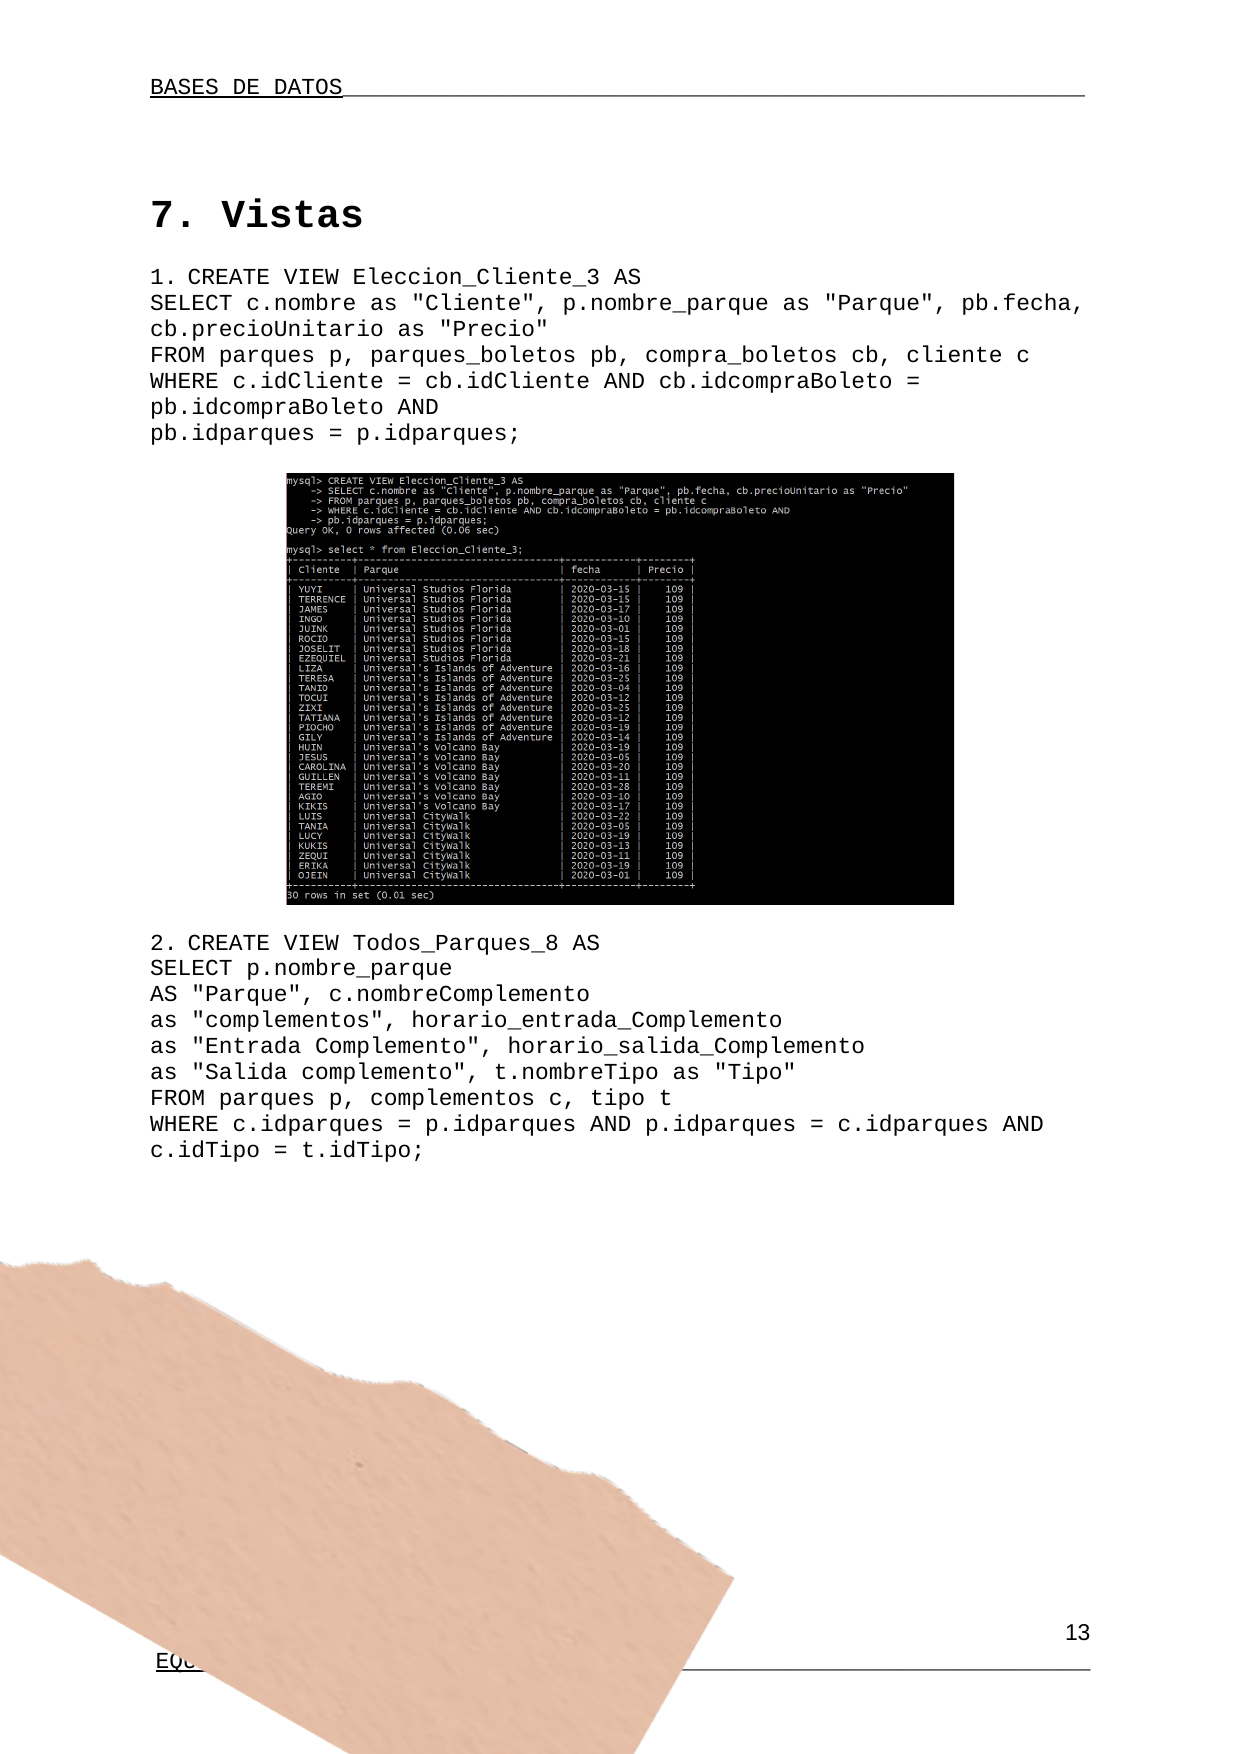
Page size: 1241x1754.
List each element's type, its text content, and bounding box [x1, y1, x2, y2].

text AS "Parque", c.nombreComplemento [150, 983, 1090, 1009]
text WHERE c.idparques = p.idparques AND p.idparques = c.idparques AND c.idTipo = t.idTipo; [150, 1112, 1090, 1164]
text SELECT c.nombre as "Cliente", p.nombre_parque as "Parque", pb.fecha, cb.precioUnitario as "Precio" [150, 292, 1090, 343]
text pb.idparques = p.idparques; [150, 421, 1090, 447]
list CREATE VIEW Todos_Parques_8 AS [150, 931, 1090, 957]
picture [0, 1077, 768, 1754]
text SELECT p.nombre_parque [150, 957, 1090, 983]
text 7. Vistas [150, 195, 1090, 240]
list CREATE VIEW Eleccion_Cliente_3 AS [150, 266, 1090, 292]
picture [286, 473, 955, 905]
text WHERE c.idCliente = cb.idCliente AND cb.idcompraBoleto = pb.idcompraBoleto AND [150, 369, 1090, 421]
text FROM parques p, complementos c, tipo t [150, 1086, 1090, 1112]
text as "complementos", horario_entrada_Complemento [150, 1009, 1090, 1034]
text as "Salida complemento", t.nombreTipo as "Tipo" [150, 1061, 1090, 1086]
text FROM parques p, parques_boletos pb, compra_boletos cb, cliente c [150, 343, 1090, 369]
text as "Entrada Complemento", horario_salida_Complemento [150, 1034, 1090, 1061]
